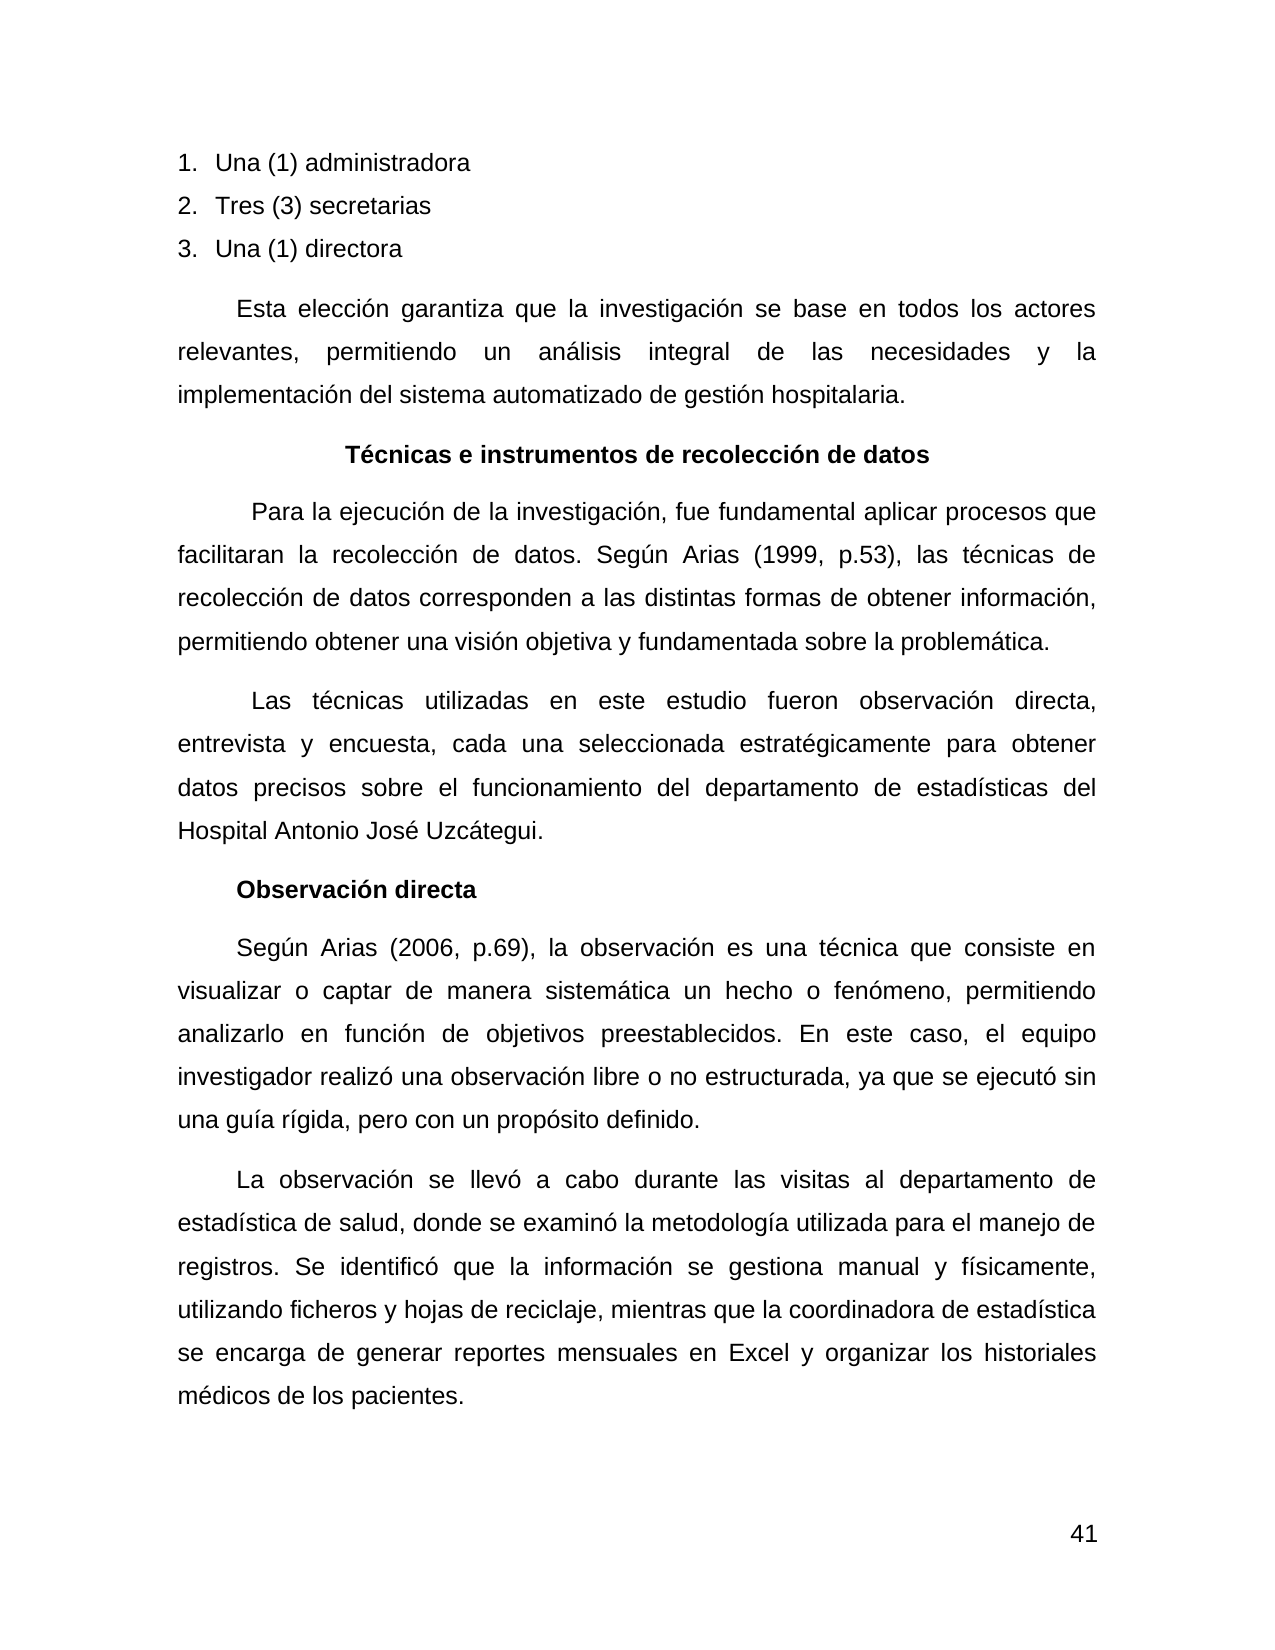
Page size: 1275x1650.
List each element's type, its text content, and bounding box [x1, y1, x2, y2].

list Una (1) administradora [177, 148, 1098, 176]
text La observación se llevó a cabo durante las visitas al departamento de estadística de salud, donde se examinó la metodología utilizada para el manejo de registros. Se identificó que la información se gestiona manual y físicamente, utilizando ficheros y hojas de reciclaje, mientras que la coordinadora de estadística se encarga de generar reportes mensuales en Excel y organizar los historiales médicos de los pacientes. [177, 1165, 1098, 1410]
subtitle Técnicas e instrumentos de recolección de datos [177, 440, 1098, 468]
text Según Arias (2006, p.69), la observación es una técnica que consiste en visualizar o captar de manera sistemática un hecho o fenómeno, permitiendo analizarlo en función de objetivos preestablecidos. En este caso, el equipo investigador realizó una observación libre o no estructurada, ya que se ejecutó sin una guía rígida, pero con un propósito definido. [177, 933, 1098, 1134]
list Tres (3) secretarias [177, 191, 1098, 219]
text Las técnicas utilizadas en este estudio fueron observación directa, entrevista y encuesta, cada una seleccionada estratégicamente para obtener datos precisos sobre el funcionamiento del departamento de estadísticas del Hospital Antonio José Uzcátegui. [177, 686, 1098, 844]
text Para la ejecución de la investigación, fue fundamental aplicar procesos que facilitaran la recolección de datos. Según Arias (1999, p.53), las técnicas de recolección de datos corresponden a las distintas formas de obtener información, permitiendo obtener una visión objetiva y fundamentada sobre la problemática. [177, 497, 1098, 655]
text Esta elección garantiza que la investigación se base en todos los actores relevantes, permitiendo un análisis integral de las necesidades y la implementación del sistema automatizado de gestión hospitalaria. [177, 294, 1098, 409]
list Una (1) directora [177, 234, 1098, 263]
subtitle Observación directa [236, 876, 1098, 904]
